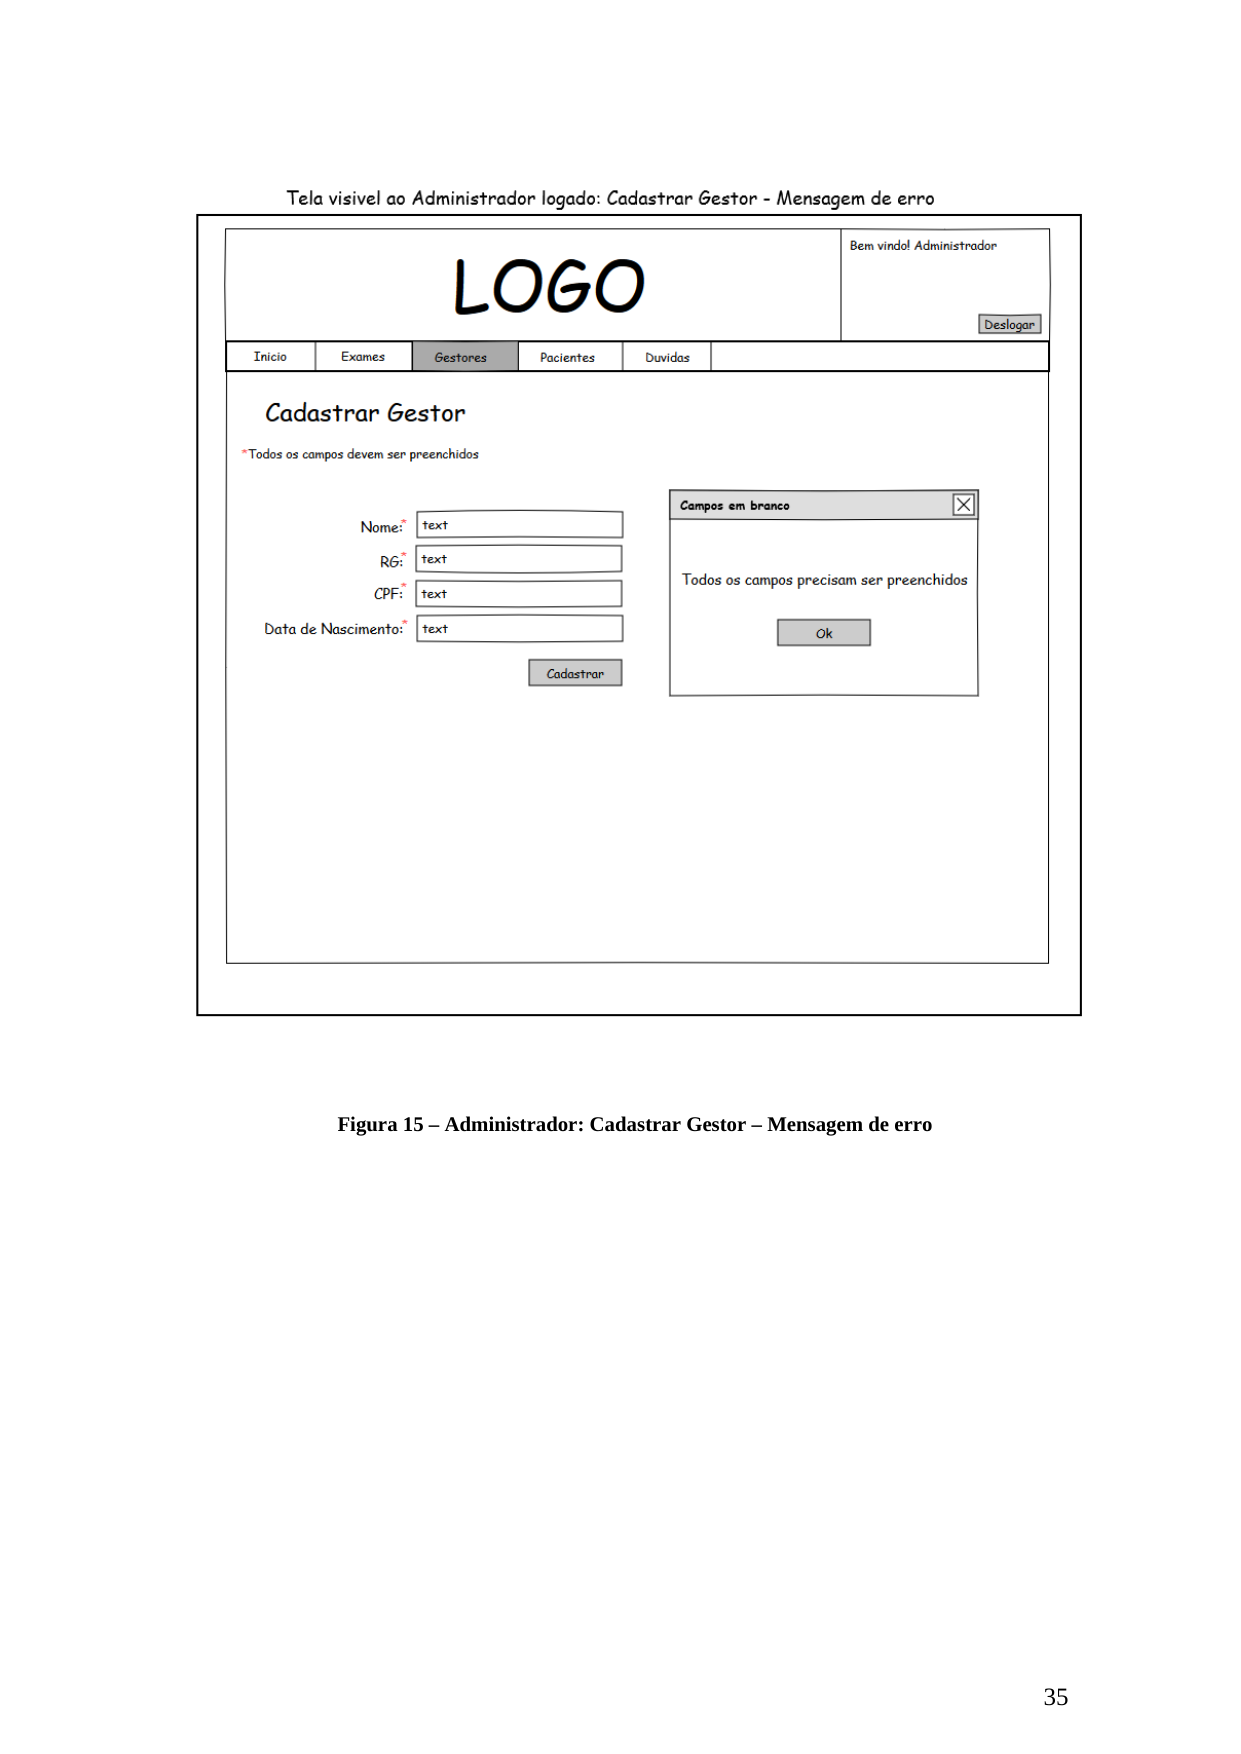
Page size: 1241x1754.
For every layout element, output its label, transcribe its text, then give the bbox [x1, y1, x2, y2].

text Figura – Administrador: Cadastrar Gestor – Mensagem de erro [148, 1112, 1122, 1136]
picture [147, 177, 1122, 1085]
